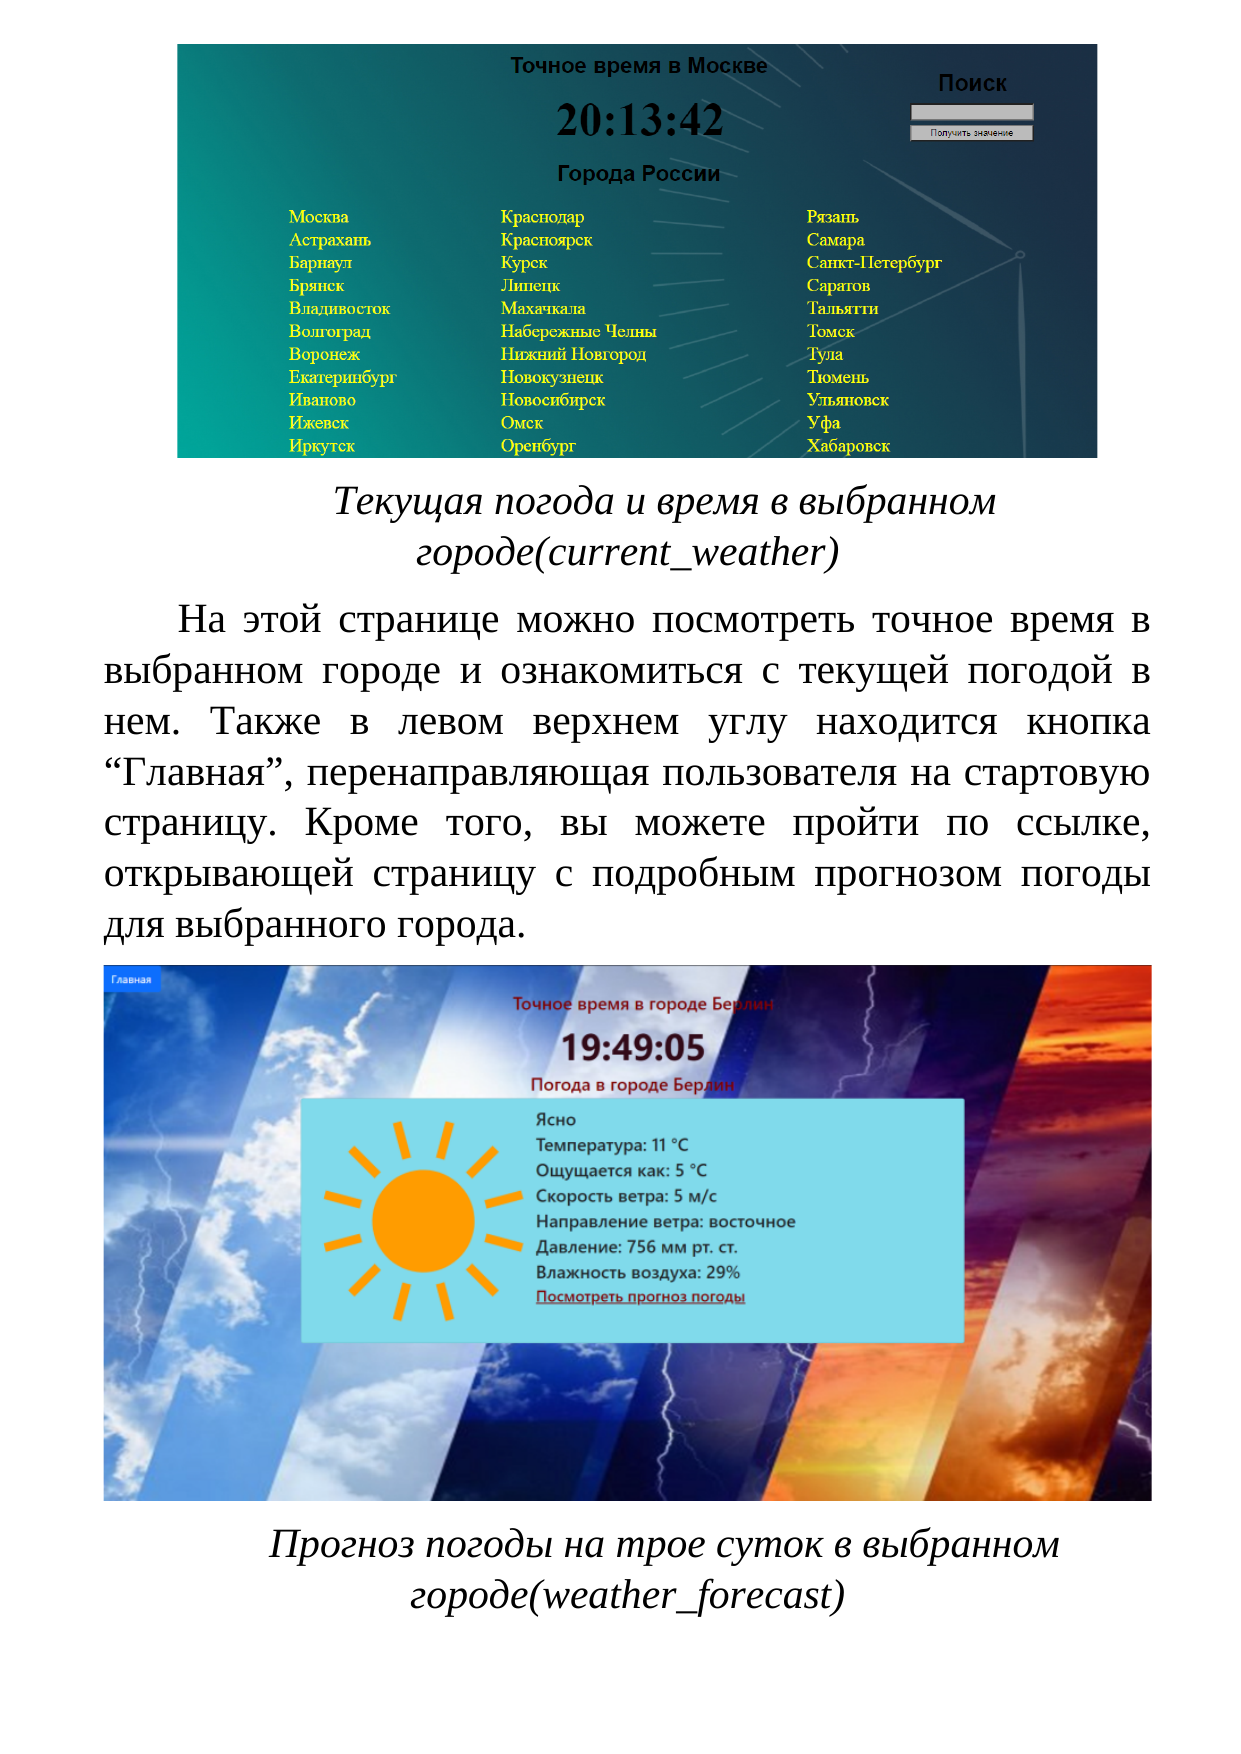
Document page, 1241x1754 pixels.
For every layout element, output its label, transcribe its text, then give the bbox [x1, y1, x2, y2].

text Текущая погода и время в выбранном городе(current_weather) [103, 476, 1152, 574]
picture [103, 965, 1152, 1501]
text На этой странице можно посмотреть точное время в выбранном городе и ознакомиться с текущей погодой в нем. Также в левом верхнем углу находится кнопка “Главная”, перенаправляющая пользователя на стартовую страницу. Кроме того, вы можете пройти по ссылке, открывающей страницу с подробным прогнозом погоды для выбранного города. [103, 594, 1152, 946]
picture [177, 44, 1098, 458]
text Прогноз погоды на трое суток в выбранном городе(weather_forecast) [103, 1519, 1152, 1618]
